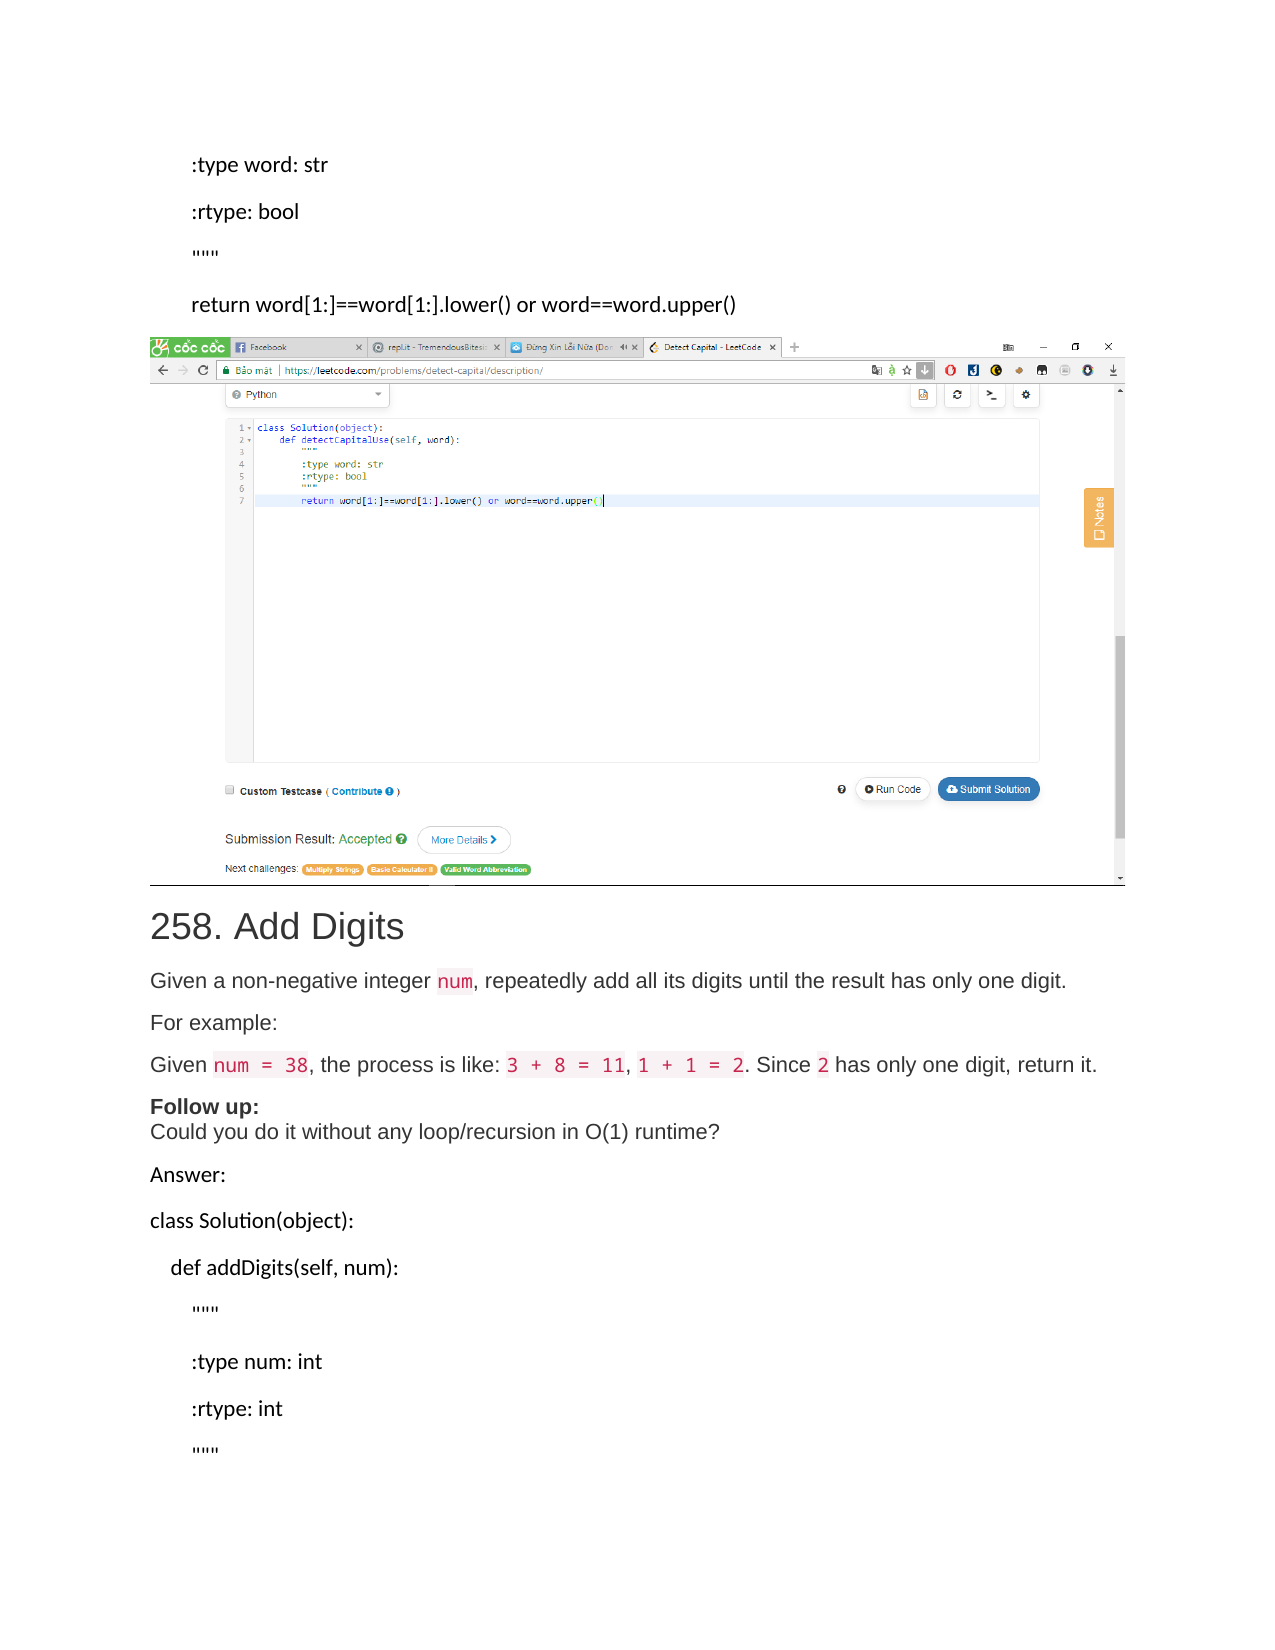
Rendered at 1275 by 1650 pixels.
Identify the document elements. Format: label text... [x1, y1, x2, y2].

text Given num = 38, the process is like: 3 + 8 = 11, 1 + 1 = 2. Since 2 has only one digit, return it. [829, 1051, 1125, 1078]
text :rtype: int [150, 1394, 1125, 1422]
text :type num: int [150, 1347, 1125, 1375]
text Given a non-negative integer num, repeatedly add all its digits until the result has only one digit. [473, 968, 1125, 995]
text Given a non-negative integer num, repeatedly add all its digits until the result has only one digit. [150, 968, 437, 995]
text """ [150, 244, 1125, 272]
text For example: [150, 1010, 1125, 1036]
picture [150, 337, 1125, 886]
text return word[1:]==word[1:].lower() or word==word.upper() [150, 291, 1125, 319]
text Answer: [150, 1160, 1125, 1188]
text def addDigits(self, num): [150, 1253, 1125, 1282]
text :type word: str [150, 150, 1125, 178]
text class Solution(object): [150, 1207, 1125, 1235]
text """ [150, 1300, 1125, 1328]
text :rtype: bool [150, 197, 1125, 225]
text """ [150, 1441, 1125, 1469]
text 258. Add Digits [150, 904, 1125, 948]
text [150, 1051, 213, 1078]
text Follow up: Could you do it without any loop/recursion in O(1) runtime? [150, 1094, 1125, 1144]
